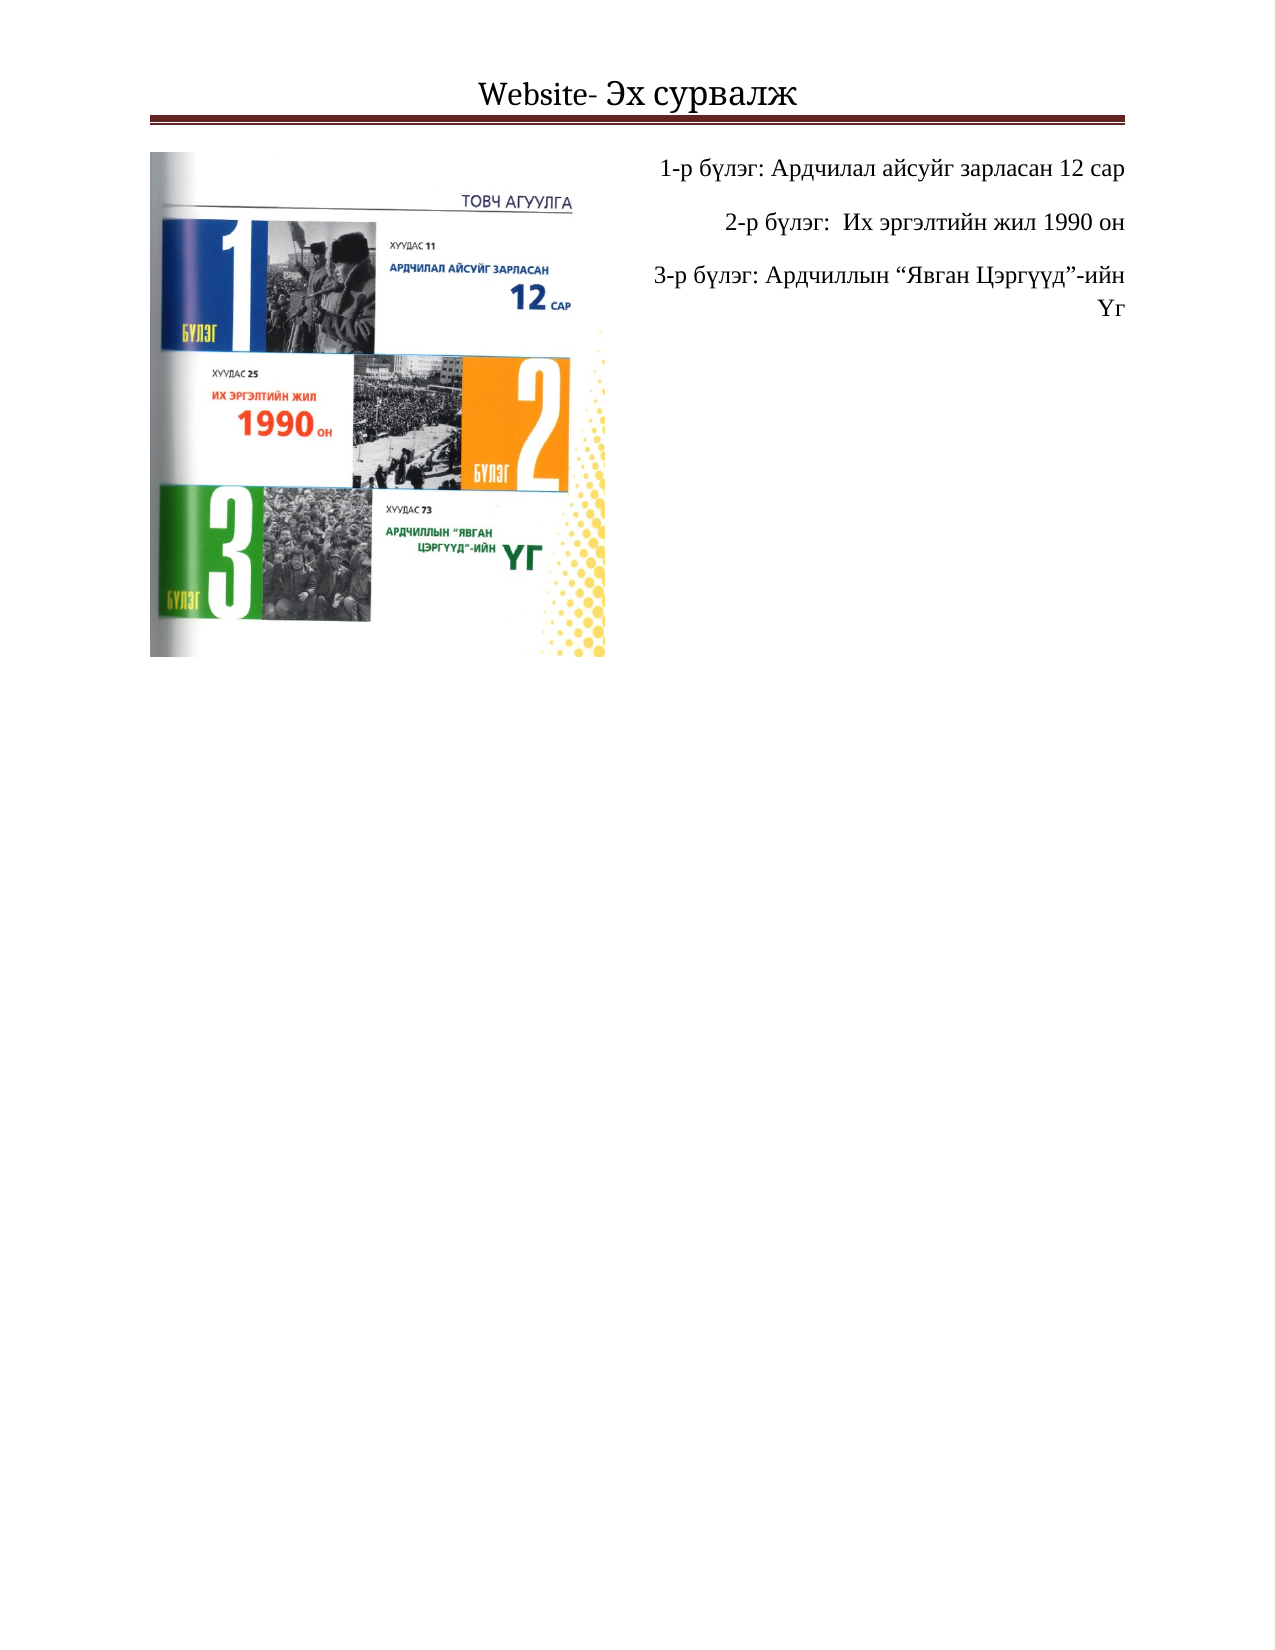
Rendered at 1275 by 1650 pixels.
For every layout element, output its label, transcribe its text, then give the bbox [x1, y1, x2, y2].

text 1-р бүлэг: Ардчилал айсуйг зарласан 12 сар [605, 153, 1125, 182]
picture [150, 152, 605, 657]
text 2-р бүлэг: Их эргэлтийн жил 1990 он [605, 207, 1125, 235]
text 3-р бүлэг: Ардчиллын “Явган Цэргүүд”-ийн Үг [605, 261, 1125, 322]
